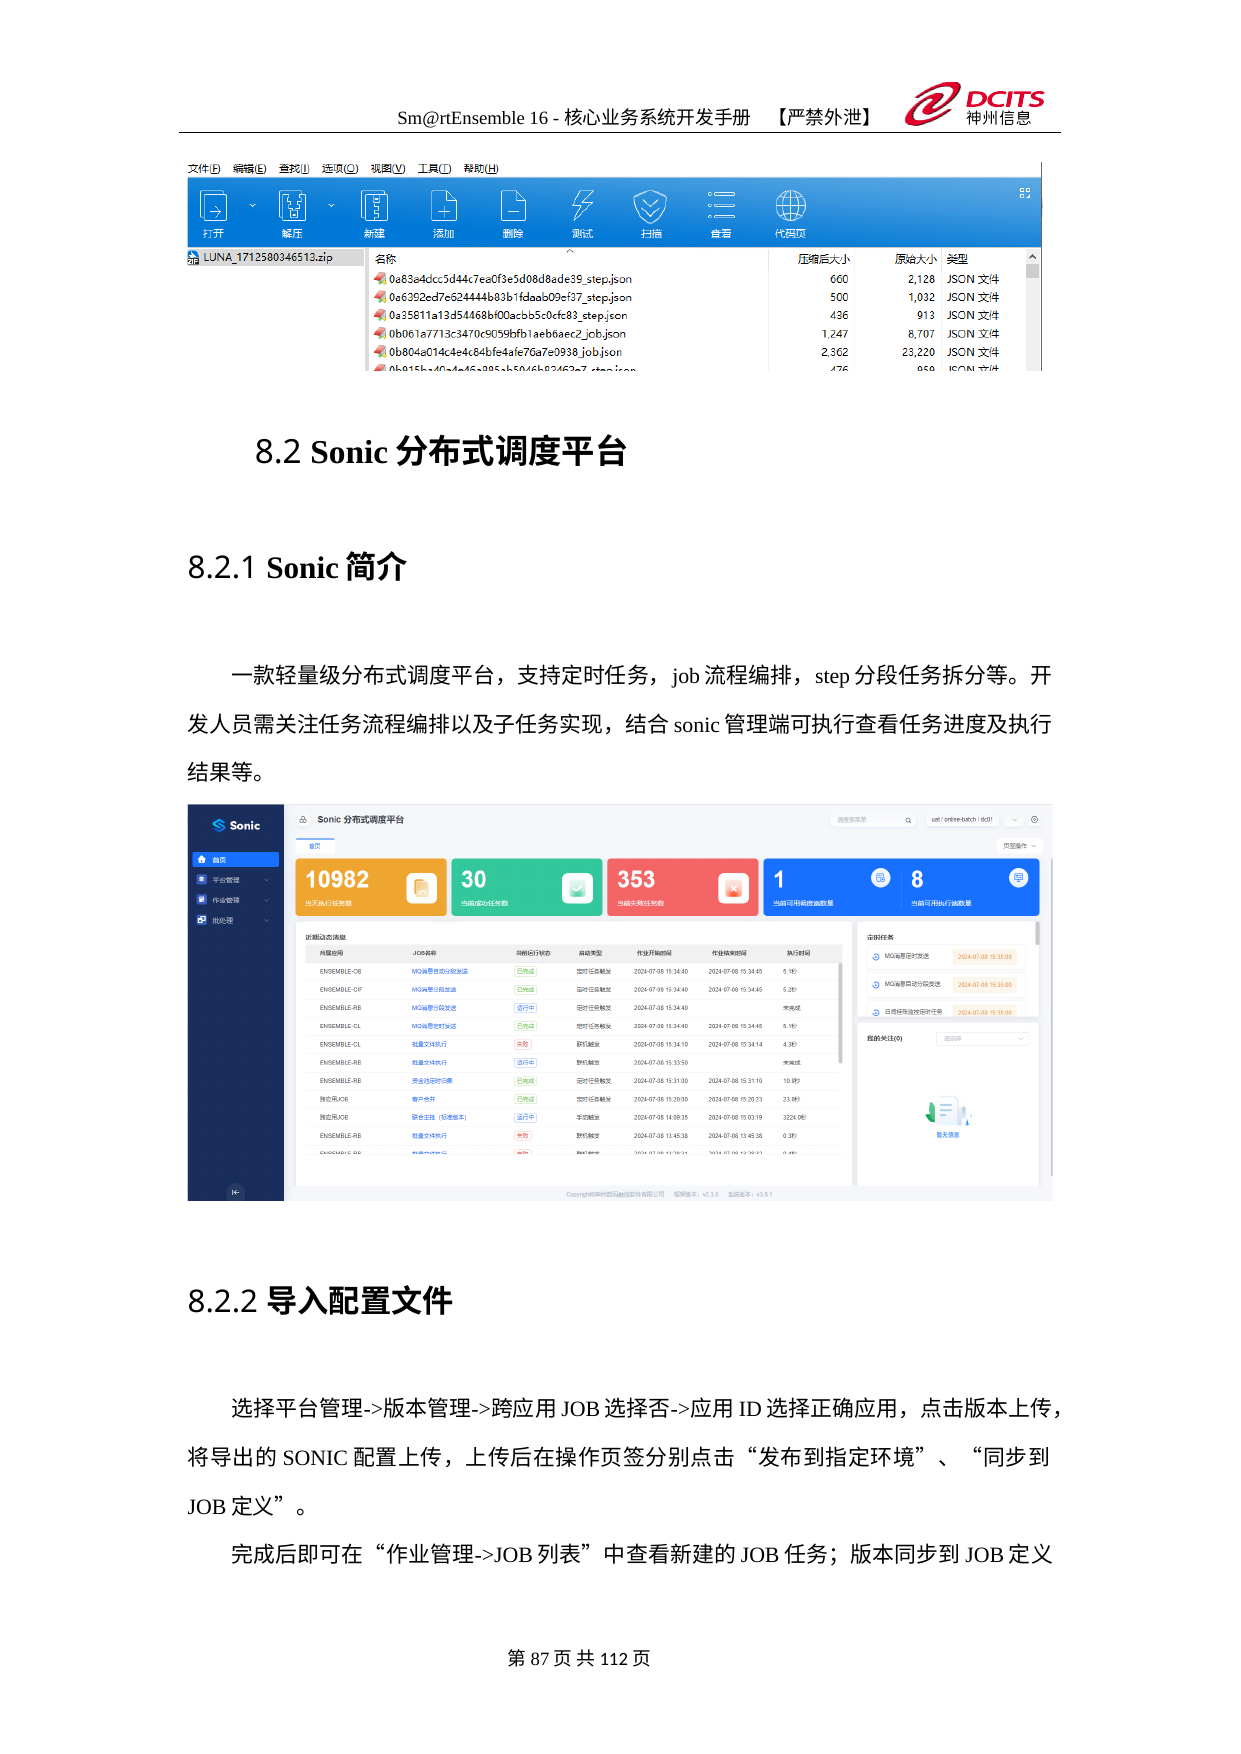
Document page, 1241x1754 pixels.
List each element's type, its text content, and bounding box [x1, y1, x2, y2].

picture [187, 162, 1043, 371]
text 一款轻量级分布式调度平台，支持定时任务，job流程编排，step分段任务拆分等。开发人员需关注任务流程编排以及子任务实现，结合sonic管理端可执行查看任务进度及执行结果等。 [187, 657, 1053, 787]
subtitle Sonic简介 [187, 533, 1053, 598]
subtitle 导入配置文件 [187, 1266, 1053, 1331]
text 选择平台管理->版本管理->跨应用JOB选择否->应用ID选择正确应用，点击版本上传，将导出的SONIC配置上传，上传后在操作页签分别点击“发布到指定环境”、“同步到JOB定义”。 [187, 1391, 1053, 1521]
picture [187, 803, 1053, 1201]
picture [904, 82, 1045, 126]
subtitle Sonic分布式调度平台 [187, 417, 1053, 482]
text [187, 1537, 1053, 1569]
